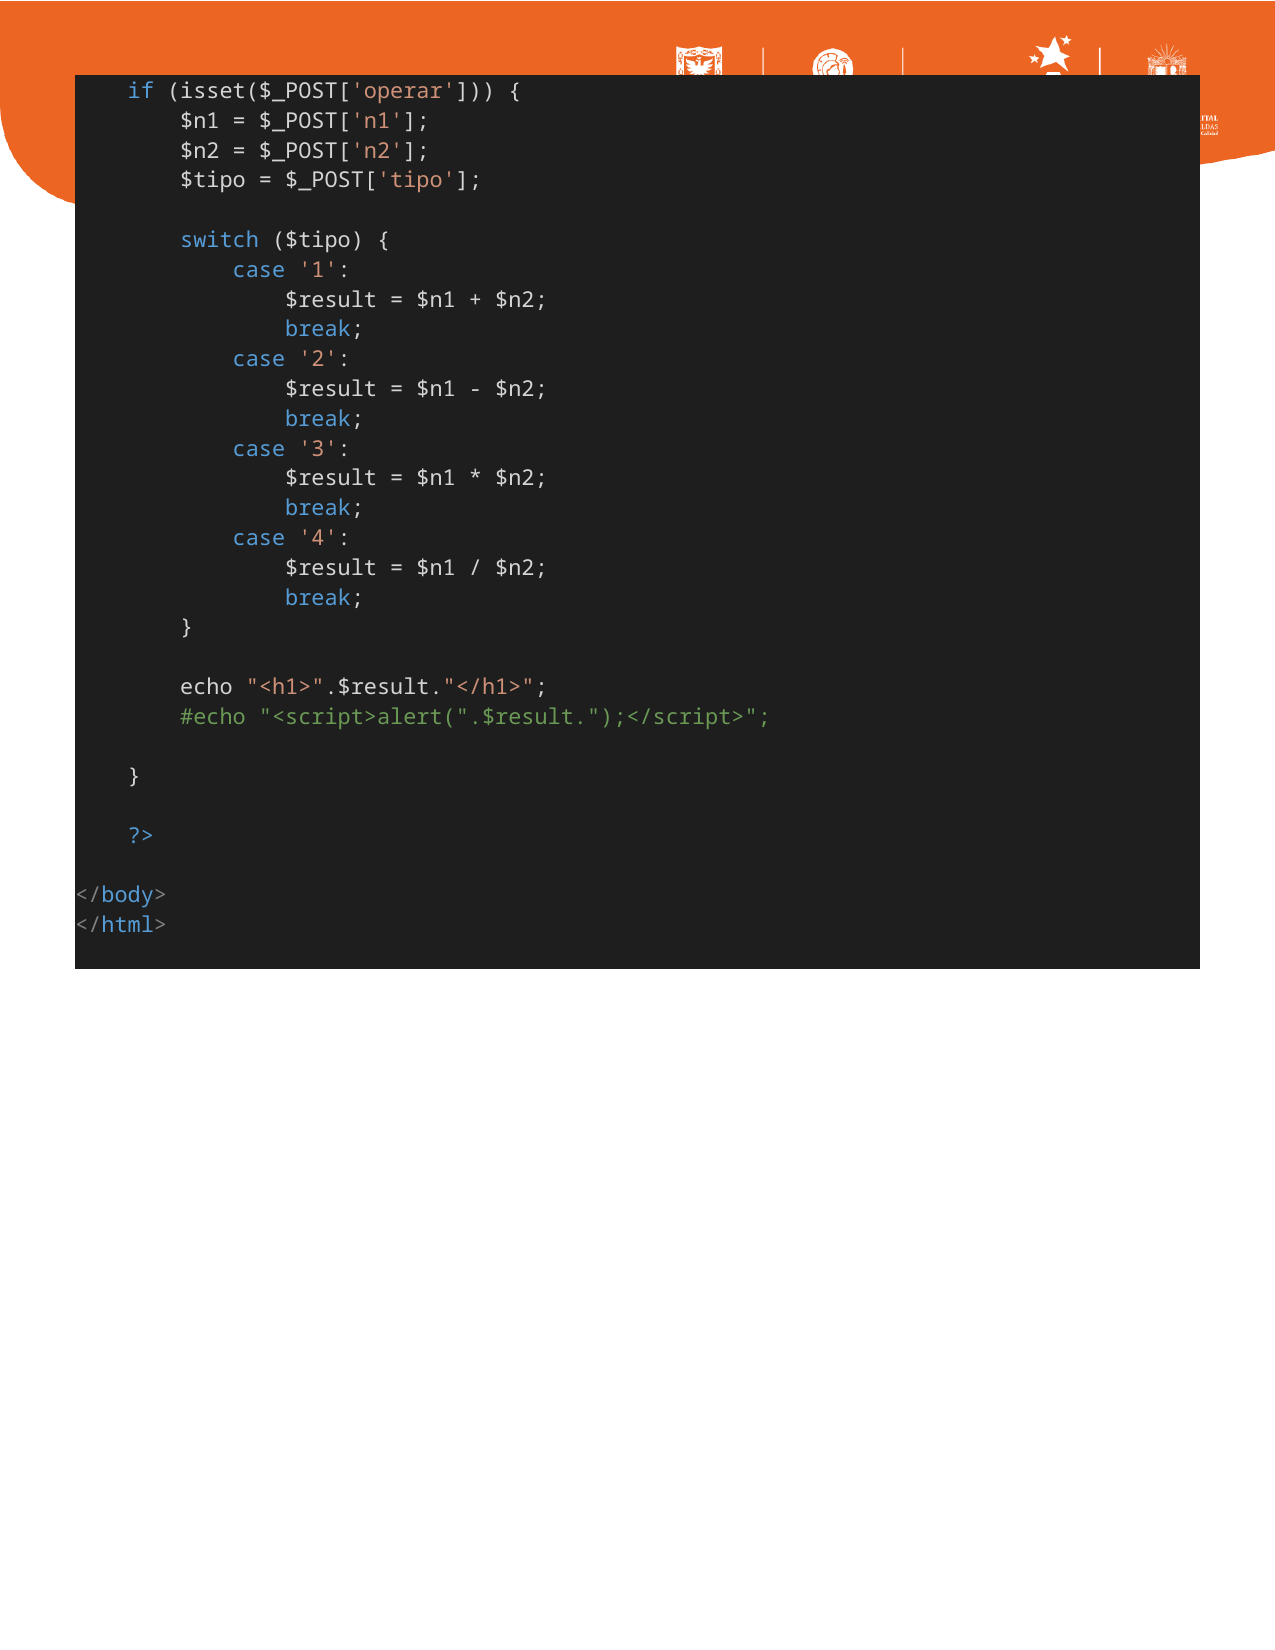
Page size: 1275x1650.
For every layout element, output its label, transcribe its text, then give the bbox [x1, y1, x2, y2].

picture [0, 1, 1275, 207]
text break; [75, 313, 1200, 343]
text } [75, 611, 1200, 641]
text } [75, 760, 1200, 790]
text ?> [75, 820, 1200, 849]
text case '1': [75, 254, 1200, 283]
text switch ($tipo) { [75, 224, 1200, 254]
text $n1 = $_POST['n1']; [75, 105, 1200, 134]
text case '4': [75, 522, 1200, 552]
text $result = $n1 + $n2; [75, 283, 1200, 313]
text if (isset($_POST['operar'])) { [75, 75, 1200, 105]
text break; [75, 403, 1200, 432]
text #echo "<script>alert(".$result.");</script>"; [75, 701, 1200, 730]
text </body> [75, 879, 1200, 909]
text </html> [75, 909, 1200, 939]
text break; [75, 492, 1200, 522]
text case '3': [75, 432, 1200, 462]
text echo "<h1>".$result."</h1>"; [75, 671, 1200, 701]
text case '2': [75, 343, 1200, 373]
text break; [75, 581, 1200, 611]
text $result = $n1 / $n2; [75, 552, 1200, 581]
text $n2 = $_POST['n2']; [75, 134, 1200, 164]
text $tipo = $_POST['tipo']; [75, 164, 1200, 194]
text $result = $n1 - $n2; [75, 373, 1200, 403]
text $result = $n1 * $n2; [75, 462, 1200, 492]
